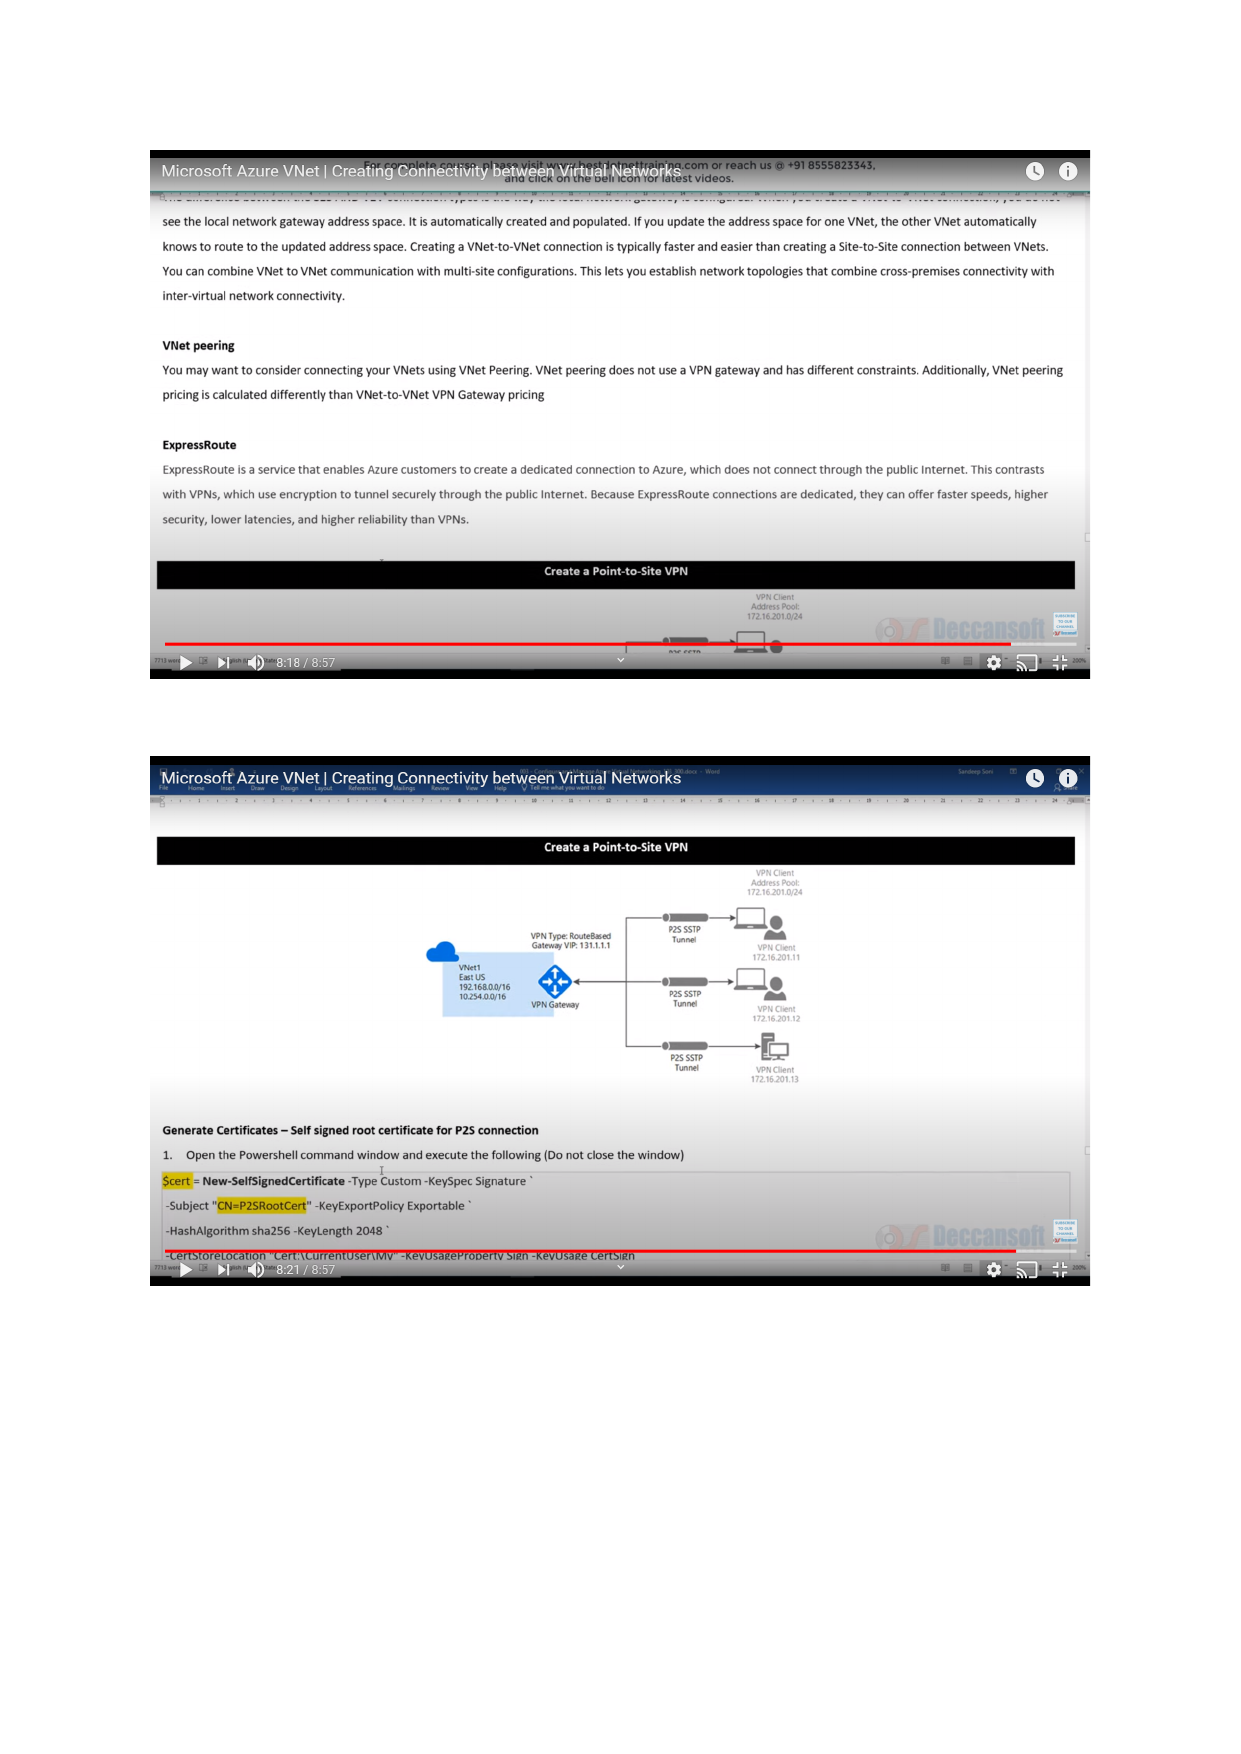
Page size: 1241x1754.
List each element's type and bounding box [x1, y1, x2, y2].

picture [150, 756, 1091, 1286]
picture [150, 150, 1091, 679]
